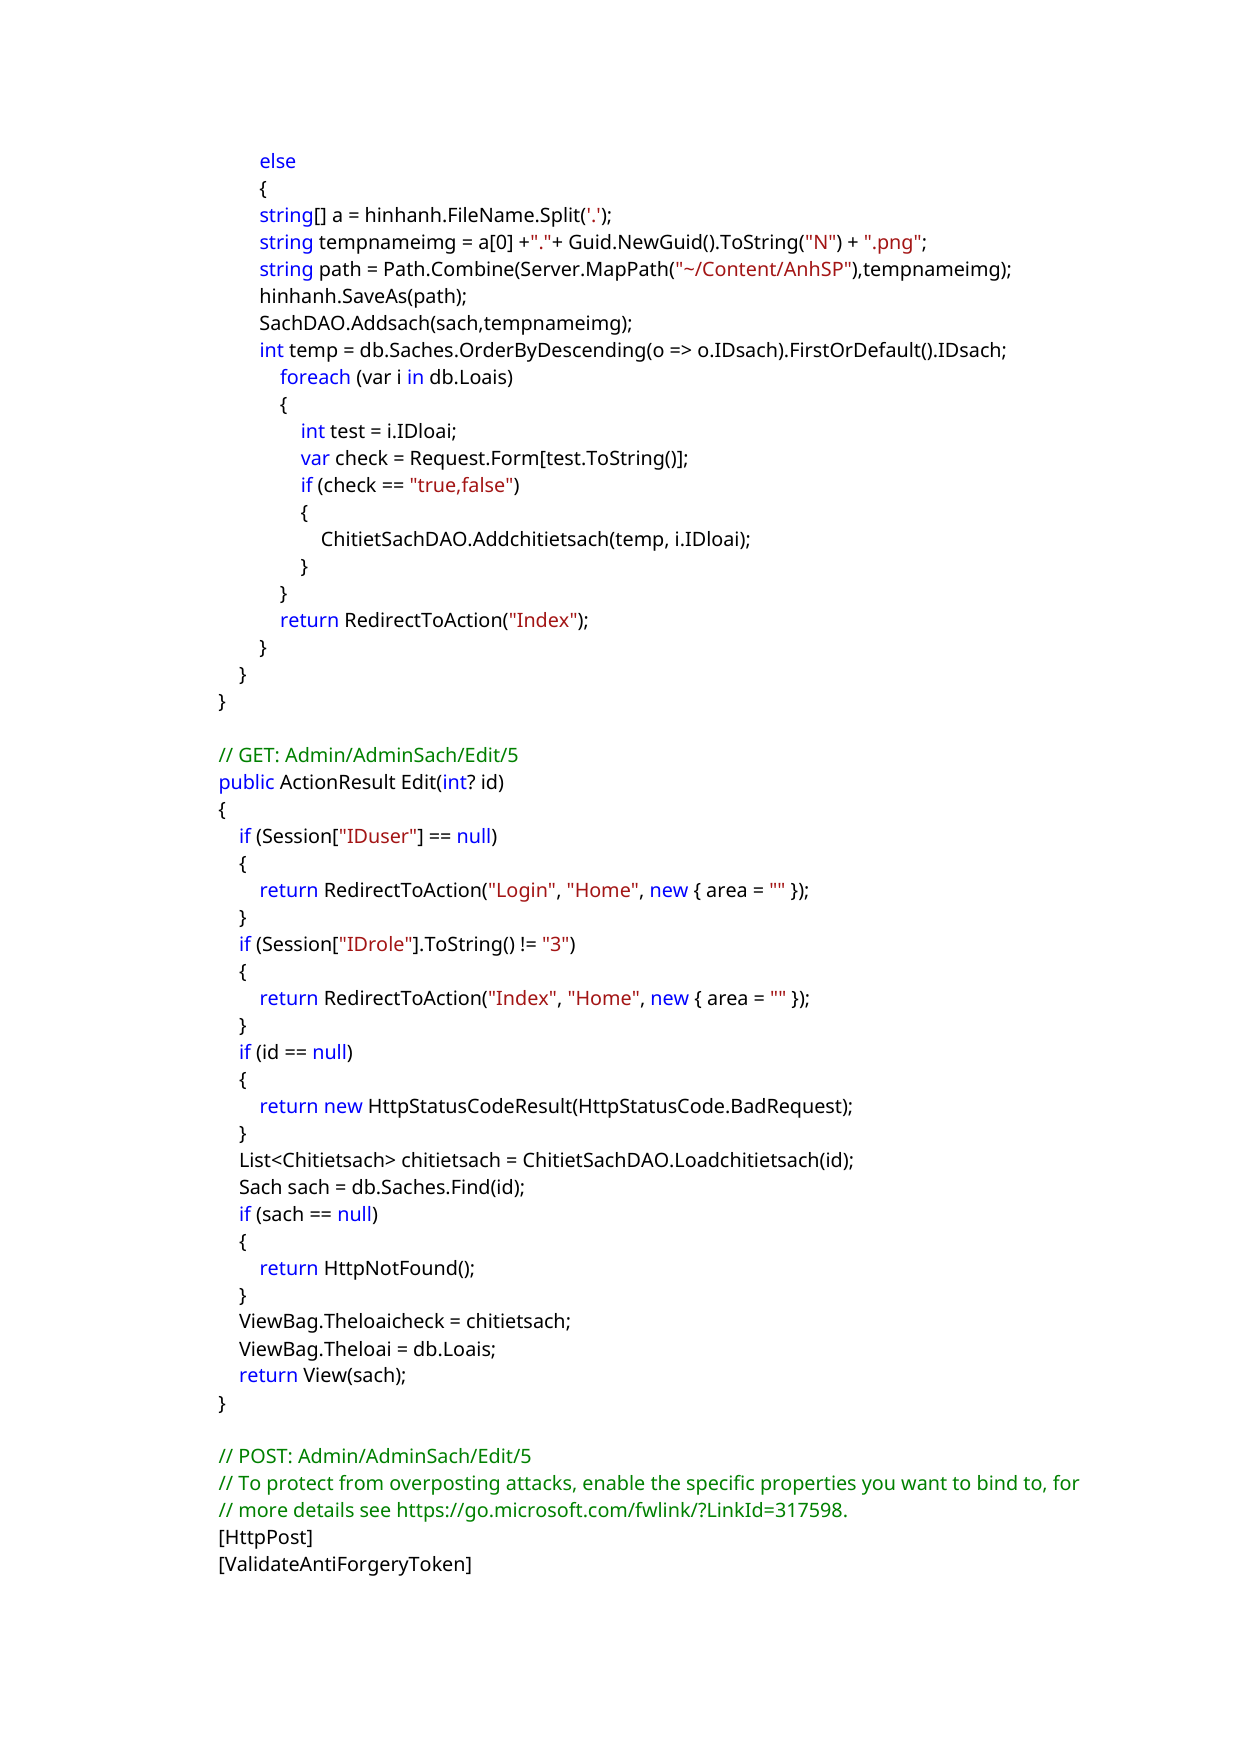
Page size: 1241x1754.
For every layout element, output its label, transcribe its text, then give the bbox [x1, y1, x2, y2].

text string[] a = hinhanh.FileName.Split('.'); [177, 202, 1122, 229]
text ChitietSachDAO.Addchitietsach(temp, i.IDloai); [177, 525, 1122, 552]
text return RedirectToAction("Index"); [177, 606, 1122, 633]
text // GET: Admin/AdminSach/Edit/5 [177, 741, 1122, 768]
text } [177, 579, 1122, 606]
text { [177, 175, 1122, 202]
text } [177, 903, 1122, 930]
text { [177, 498, 1122, 525]
text // POST: Admin/AdminSach/Edit/5 [177, 1443, 1122, 1470]
text } [177, 687, 1122, 714]
text string path = Path.Combine(Server.MapPath("~/Content/AnhSP"),tempnameimg); [177, 256, 1122, 283]
text string tempnameimg = a[0] +"."+ Guid.NewGuid().ToString("N") + ".png"; [177, 229, 1122, 256]
text } [177, 1011, 1122, 1038]
text ViewBag.Theloai = db.Loais; [177, 1335, 1122, 1362]
text } [177, 1119, 1122, 1146]
text return RedirectToAction("Index", "Home", new { area = "" }); [177, 984, 1122, 1011]
text { [177, 849, 1122, 876]
text } [177, 1281, 1122, 1308]
text { [177, 1065, 1122, 1092]
text if (Session["IDuser"] == null) [177, 822, 1122, 849]
text foreach (var i in db.Loais) [177, 363, 1122, 391]
text return HttpNotFound(); [177, 1254, 1122, 1281]
text return View(sach); [177, 1362, 1122, 1389]
text { [177, 1227, 1122, 1254]
text hinhanh.SaveAs(path); [177, 283, 1122, 309]
text } [177, 552, 1122, 579]
text } [177, 633, 1122, 660]
text [ValidateAntiForgeryToken] [177, 1551, 1122, 1578]
text { [177, 391, 1122, 417]
text var check = Request.Form[test.ToString()]; [177, 444, 1122, 471]
text if (sach == null) [177, 1200, 1122, 1227]
text [HttpPost] [177, 1524, 1122, 1551]
text int temp = db.Saches.OrderByDescending(o => o.IDsach).FirstOrDefault().IDsach; [177, 337, 1122, 363]
text } [177, 1389, 1122, 1416]
text else [177, 148, 1122, 175]
text if (Session["IDrole"].ToString() != "3") [177, 930, 1122, 957]
text { [177, 957, 1122, 984]
text List<Chitietsach> chitietsach = ChitietSachDAO.Loadchitietsach(id); [177, 1146, 1122, 1173]
text // To protect from overposting attacks, enable the specific properties you want to bind to, for [177, 1470, 1122, 1497]
text SachDAO.Addsach(sach,tempnameimg); [177, 309, 1122, 337]
text ViewBag.Theloaicheck = chitietsach; [177, 1308, 1122, 1335]
text public ActionResult Edit(int? id) [177, 768, 1122, 795]
text { [177, 795, 1122, 822]
text return RedirectToAction("Login", "Home", new { area = "" }); [177, 876, 1122, 903]
text Sach sach = db.Saches.Find(id); [177, 1173, 1122, 1200]
text int test = i.IDloai; [177, 417, 1122, 444]
text if (id == null) [177, 1038, 1122, 1065]
text // more details see https://go.microsoft.com/fwlink/?LinkId=317598. [177, 1497, 1122, 1524]
text return new HttpStatusCodeResult(HttpStatusCode.BadRequest); [177, 1092, 1122, 1119]
text } [177, 660, 1122, 687]
text if (check == "true,false") [177, 471, 1122, 498]
